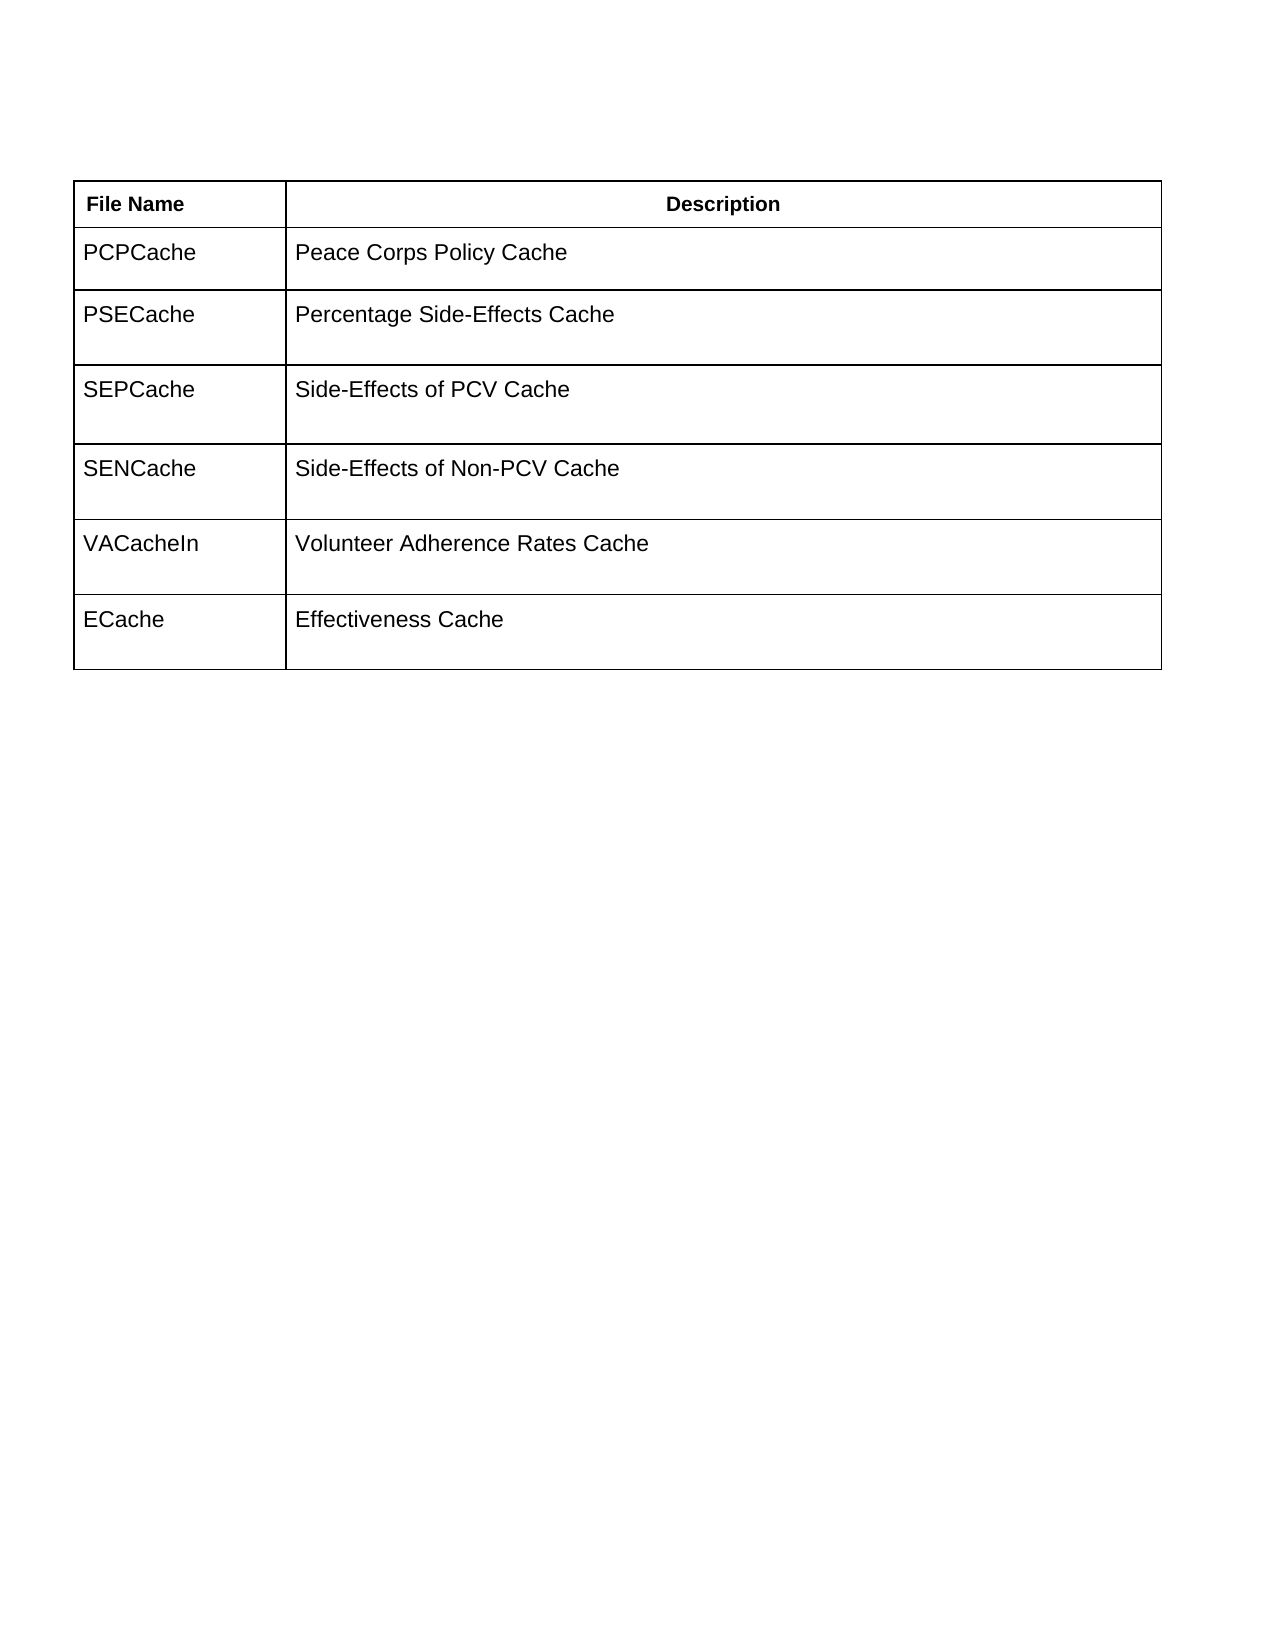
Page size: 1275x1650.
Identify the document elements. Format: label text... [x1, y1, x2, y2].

table_cell PCPCache [75, 228, 285, 289]
table_cell SENCache [75, 445, 285, 518]
table_cell Effectiveness Cache [287, 595, 1161, 669]
table_cell Percentage Side-Effects Cache [287, 291, 1161, 364]
table_header Description [287, 182, 1161, 227]
table_header File Name [75, 182, 285, 227]
table_cell ECache [75, 595, 285, 669]
table_cell Side-Effects of PCV Cache [287, 366, 1161, 443]
table_cell Volunteer Adherence Rates Cache [287, 520, 1161, 593]
table_cell SEPCache [75, 366, 285, 443]
table_cell Peace Corps Policy Cache [287, 228, 1161, 289]
table_cell PSECache [75, 291, 285, 364]
table_cell Side-Effects of Non-PCV Cache [287, 445, 1161, 518]
table_cell VACacheIn [75, 520, 285, 593]
